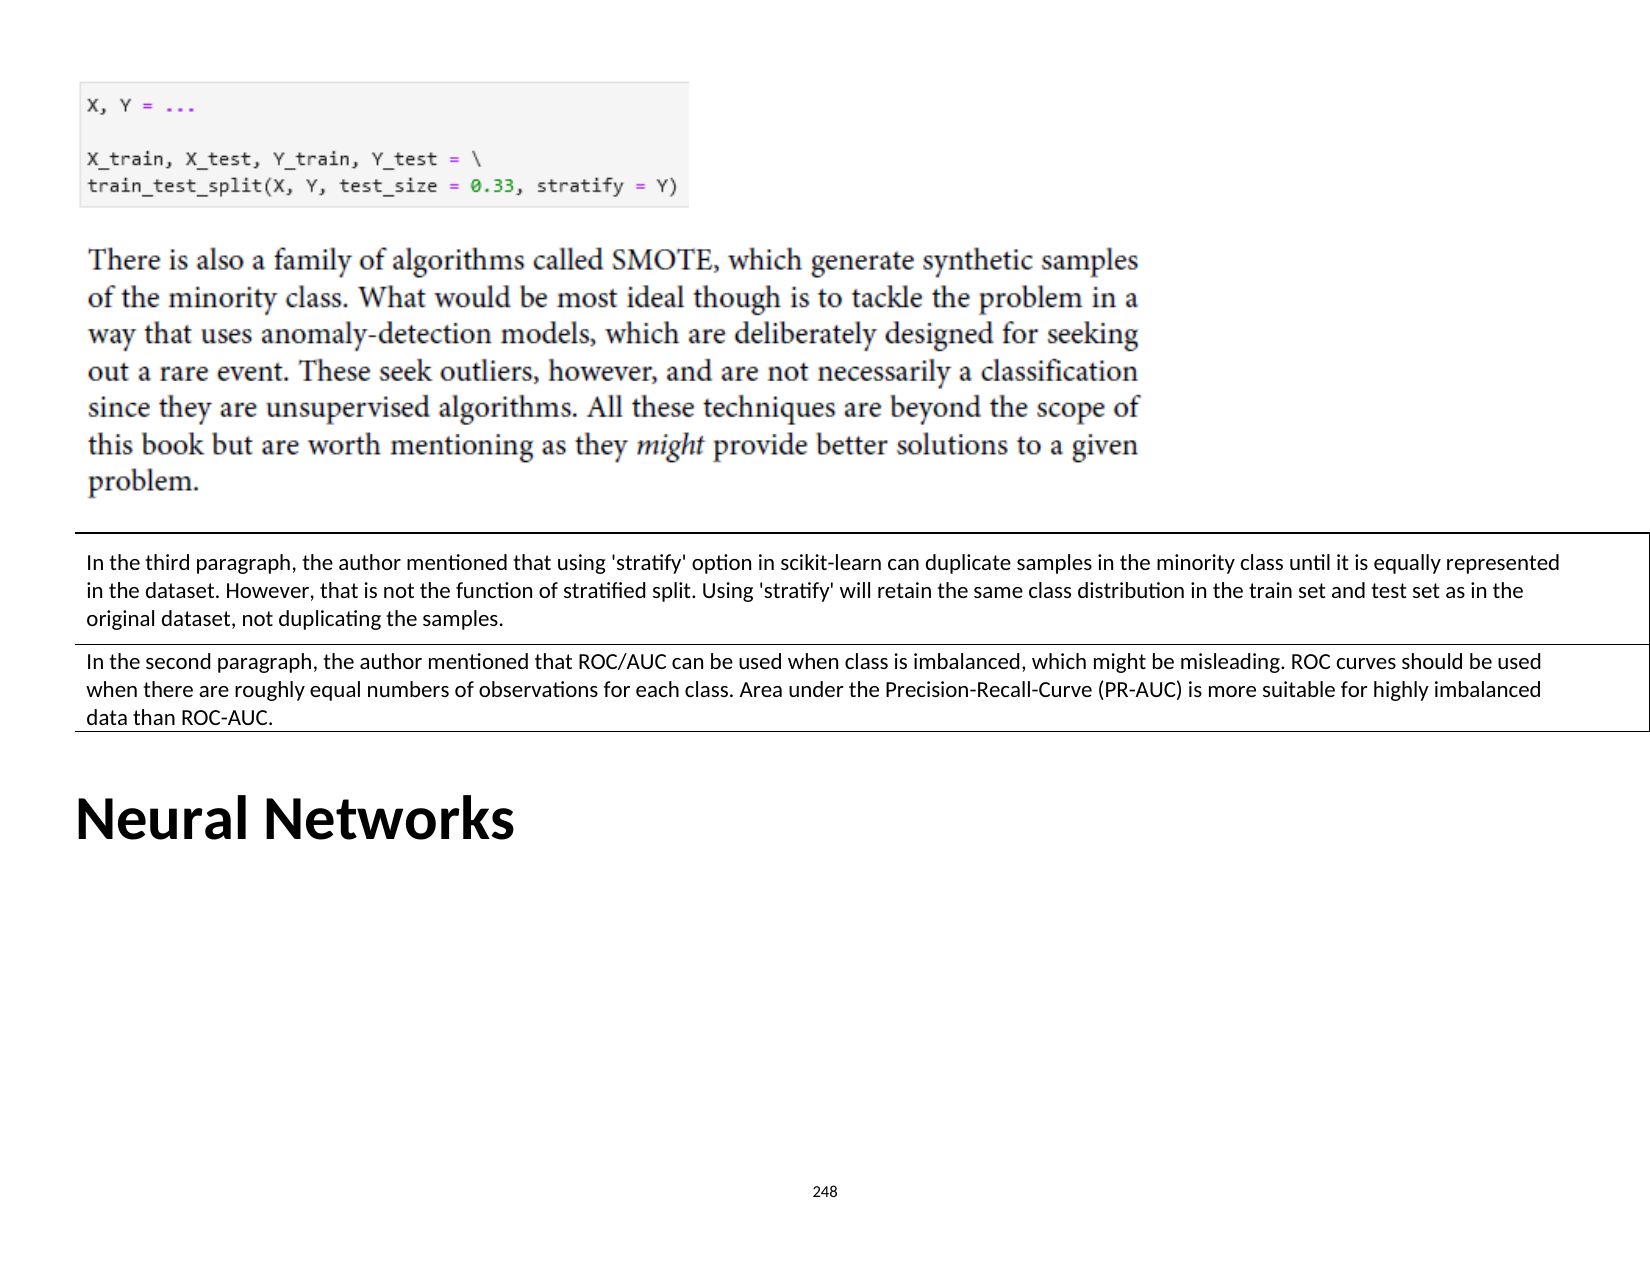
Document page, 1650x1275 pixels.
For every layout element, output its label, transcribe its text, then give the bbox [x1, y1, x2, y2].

table_header In the third paragraph, the author mentioned that using 'stratify' option in scikit-learn can duplicate samples in the minority class until it is equally represented in the dataset. However, that is not the function of stratified split. Using 'stratify' will retain the same class distribution in the train set and test set as in the original dataset, not duplicating the samples. [75, 534, 1649, 644]
picture [75, 75, 690, 219]
text Neural Networks [75, 779, 1575, 855]
table_cell In the second paragraph, the author mentioned that ROC/AUC can be used when class is imbalanced, which might be misleading. ROC curves should be used when there are roughly equal numbers of observations for each class. Area under the Precision-Recall-Curve (PR-AUC) is more suitable for highly imbalanced data than ROC-AUC. [75, 645, 1649, 731]
picture [75, 237, 1147, 508]
